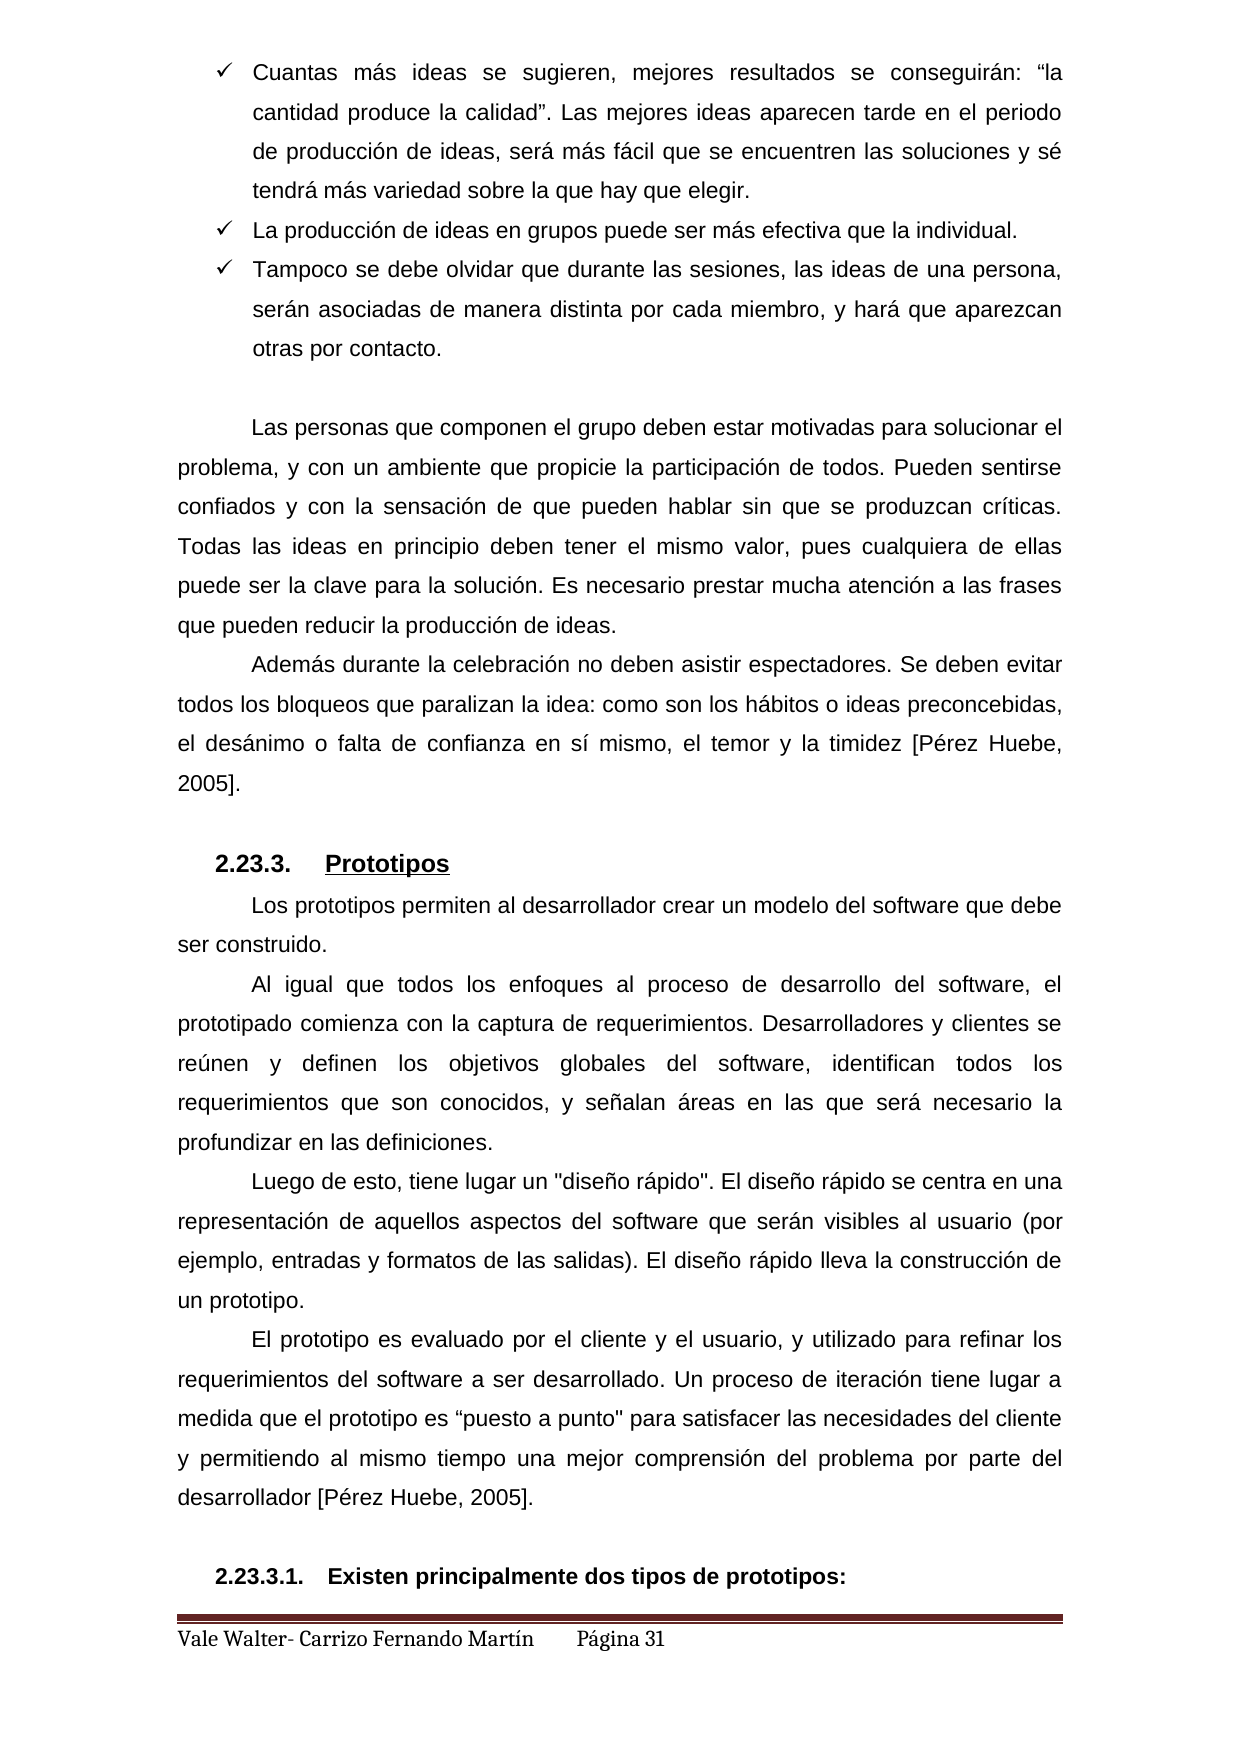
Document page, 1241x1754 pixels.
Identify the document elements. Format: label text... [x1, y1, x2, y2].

text Además durante la celebración no deben asistir espectadores. Se deben evitar todos los bloqueos que paralizan la idea: como son los hábitos o ideas preconcebidas, el desánimo o falta de confianza en sí mismo, el temor y la timidez [Pérez Huebe, 2005]. [177, 651, 1063, 796]
list Tampoco se debe olvidar que durante las sesiones, las ideas de una persona, serán asociadas de manera distinta por cada miembro, y hará que aparezcan otras por contacto. [215, 256, 1063, 362]
text Al igual que todos los enfoques al proceso de desarrollo del software, el prototipado comienza con la captura de requerimientos. Desarrolladores y clientes se reúnen y definen los objetivos globales del software, identifican todos los requerimientos que son conocidos, y señalan áreas en las que será necesario la profundizar en las definiciones. [177, 971, 1063, 1155]
list La producción de ideas en grupos puede ser más efectiva que la individual. [215, 217, 1063, 243]
text El prototipo es evaluado por el cliente y el usuario, y utilizado para refinar los requerimientos del software a ser desarrollado. Un proceso de iteración tiene lugar a medida que el prototipo es “puesto a punto" para satisfacer las necesidades del cliente y permitiendo al mismo tiempo una mejor comprensión del problema por parte del desarrollador [Pérez Huebe, 2005]. [177, 1326, 1063, 1510]
list Prototipos [215, 849, 1063, 877]
list Cuantas más ideas se sugieren, mejores resultados se conseguirán: “la cantidad produce la calidad”. Las mejores ideas aparecen tarde en el periodo de producción de ideas, será más fácil que se encuentren las soluciones y sé tendrá más variedad sobre la que hay que elegir. [215, 59, 1063, 204]
text Las personas que componen el grupo deben estar motivadas para solucionar el problema, y con un ambiente que propicie la participación de todos. Pueden sentirse confiados y con la sensación de que pueden hablar sin que se produzcan críticas. Todas las ideas en principio deben tener el mismo valor, pues cualquiera de ellas puede ser la clave para la solución. Es necesario prestar mucha atención a las frases que pueden reducir la producción de ideas. [177, 414, 1063, 638]
list Existen principalmente dos tipos de prototipos: [215, 1563, 1063, 1589]
text Luego de esto, tiene lugar un "diseño rápido". El diseño rápido se centra en una representación de aquellos aspectos del software que serán visibles al usuario (por ejemplo, entradas y formatos de las salidas). El diseño rápido lleva la construcción de un prototipo. [177, 1168, 1063, 1313]
text Los prototipos permiten al desarrollador crear un modelo del software que debe ser construido. [177, 892, 1063, 958]
